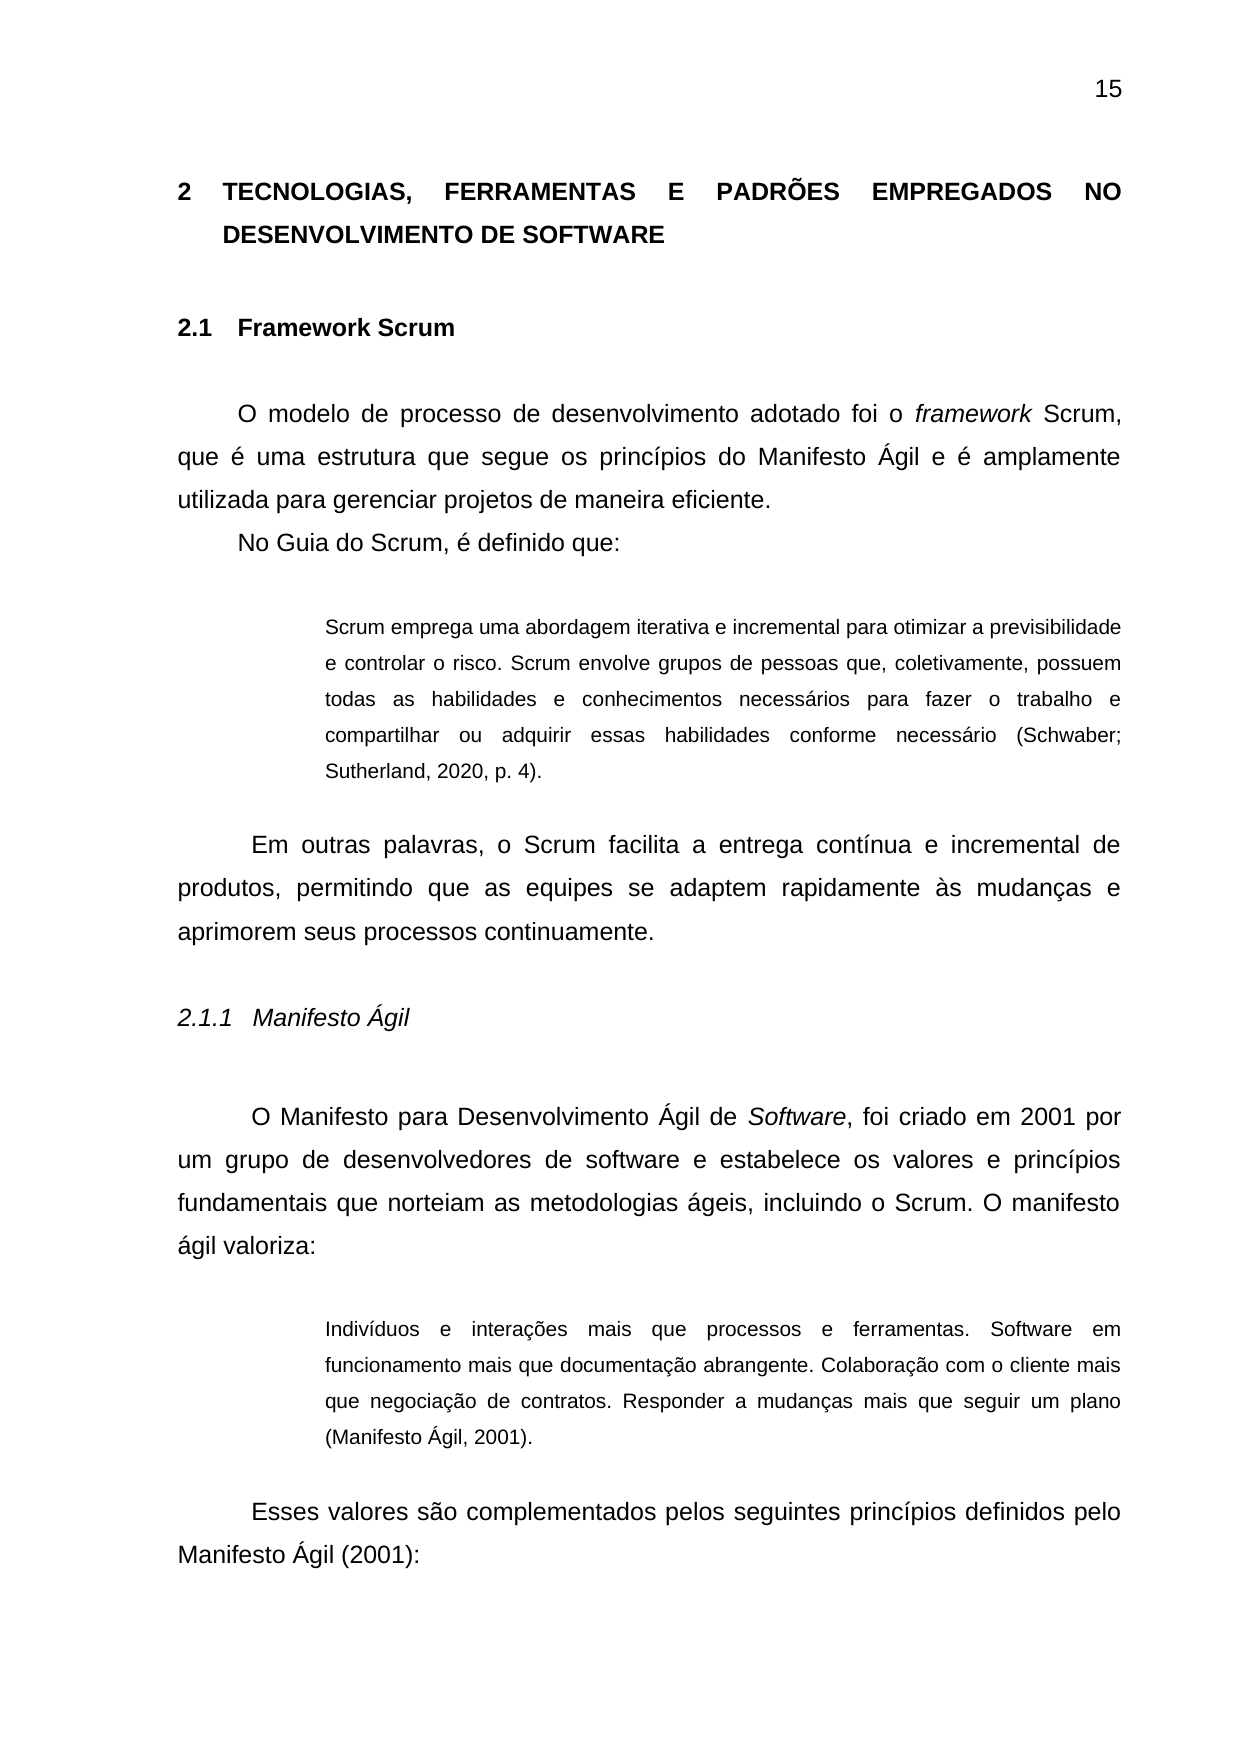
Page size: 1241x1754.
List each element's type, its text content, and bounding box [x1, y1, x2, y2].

subtitle Manifesto Ágil [177, 1003, 1122, 1032]
text Esses valores são complementados pelos seguintes princípios definidos pelo Manifesto Ágil (2001): [177, 1497, 1122, 1569]
subtitle Framework Scrum [177, 313, 1122, 342]
subtitle TECNOLOGIAS, FERRAMENTAS E PADRÕES EMPREGADOS NO DESENVOLVIMENTO DE SOFTWARE [177, 177, 1122, 249]
text Em outras palavras, o Scrum facilita a entrega contínua e incremental de produtos, permitindo que as equipes se adaptem rapidamente às mudanças e aprimorem seus processos continuamente. [177, 830, 1122, 945]
text No Guia do Scrum, é definido que: [177, 528, 1122, 557]
text O modelo de processo de desenvolvimento adotado foi o framework Scrum, que é uma estrutura que segue os princípios do Manifesto Ágil e é amplamente utilizada para gerenciar projetos de maneira eficiente. [177, 399, 1122, 514]
text Indivíduos e interações mais que processos e ferramentas. Software em funcionamento mais que documentação abrangente. Colaboração com o cliente mais que negociação de contratos. Responder a mudanças mais que seguir um plano (Manifesto Ágil, 2001). [325, 1317, 1122, 1449]
text O Manifesto para Desenvolvimento Ágil de Software, foi criado em 2001 por um grupo de desenvolvedores de software e estabelece os valores e princípios fundamentais que norteiam as metodologias ágeis, incluindo o Scrum. O manifesto ágil valoriza: [177, 1102, 1122, 1260]
text Scrum emprega uma abordagem iterativa e incremental para otimizar a previsibilidade e controlar o risco. Scrum envolve grupos de pessoas que, coletivamente, possuem todas as habilidades e conhecimentos necessários para fazer o trabalho e compartilhar ou adquirir essas habilidades conforme necessário (Schwaber; Sutherland, 2020, p. 4). [325, 615, 1122, 782]
